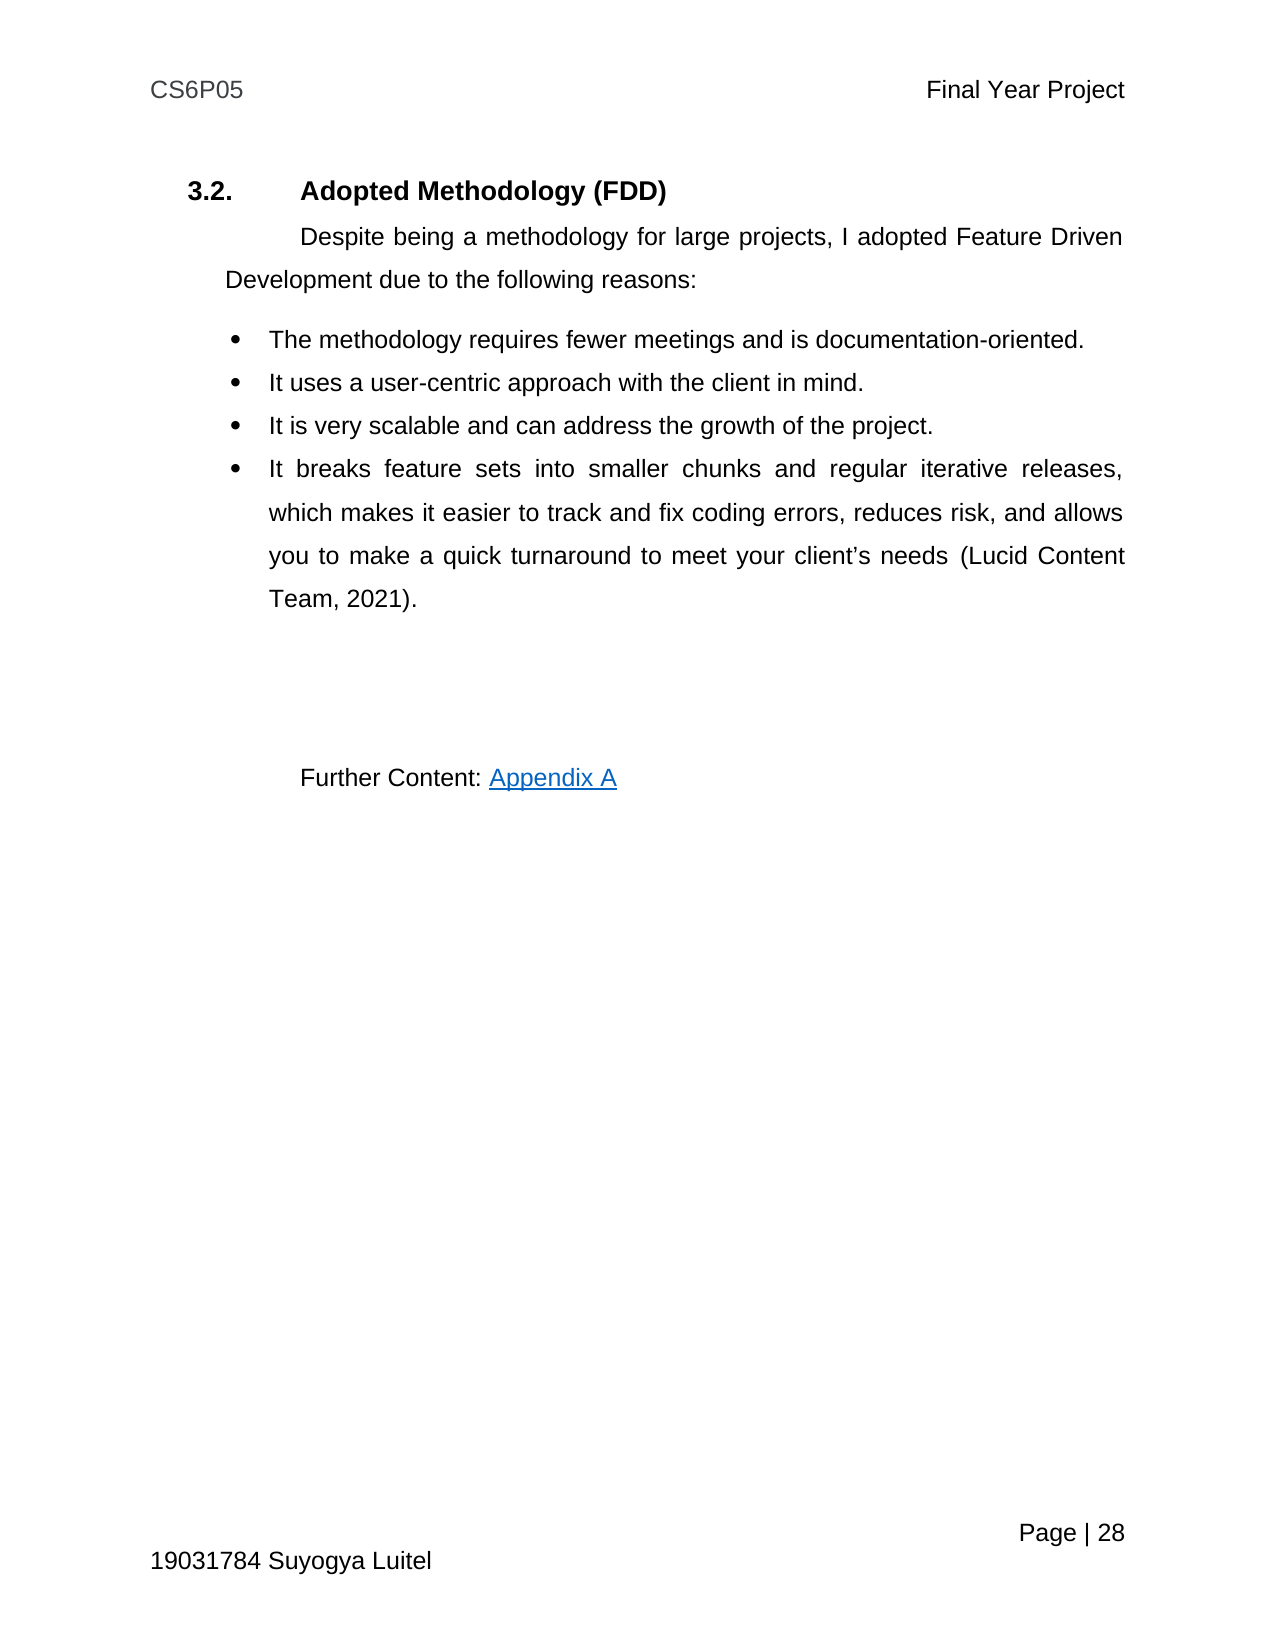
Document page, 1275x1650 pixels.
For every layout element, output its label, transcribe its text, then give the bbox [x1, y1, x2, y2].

list It uses a user-centric approach with the client in mind. [231, 368, 1125, 397]
subtitle Adopted Methodology (FDD) [187, 175, 1125, 206]
list It is very scalable and can address the growth of the project. [231, 411, 1125, 440]
text Further Content: Appendix A [225, 763, 1125, 792]
text Despite being a methodology for large projects, I adopted Feature Driven Development due to the following reasons: [225, 222, 1125, 294]
list It breaks feature sets into smaller chunks and regular iterative releases, which makes it easier to track and fix coding errors, reduces risk, and allows you to make a quick turnaround to meet your client’s needs . [231, 454, 1125, 613]
list The methodology requires fewer meetings and is documentation-oriented. [231, 325, 1125, 354]
